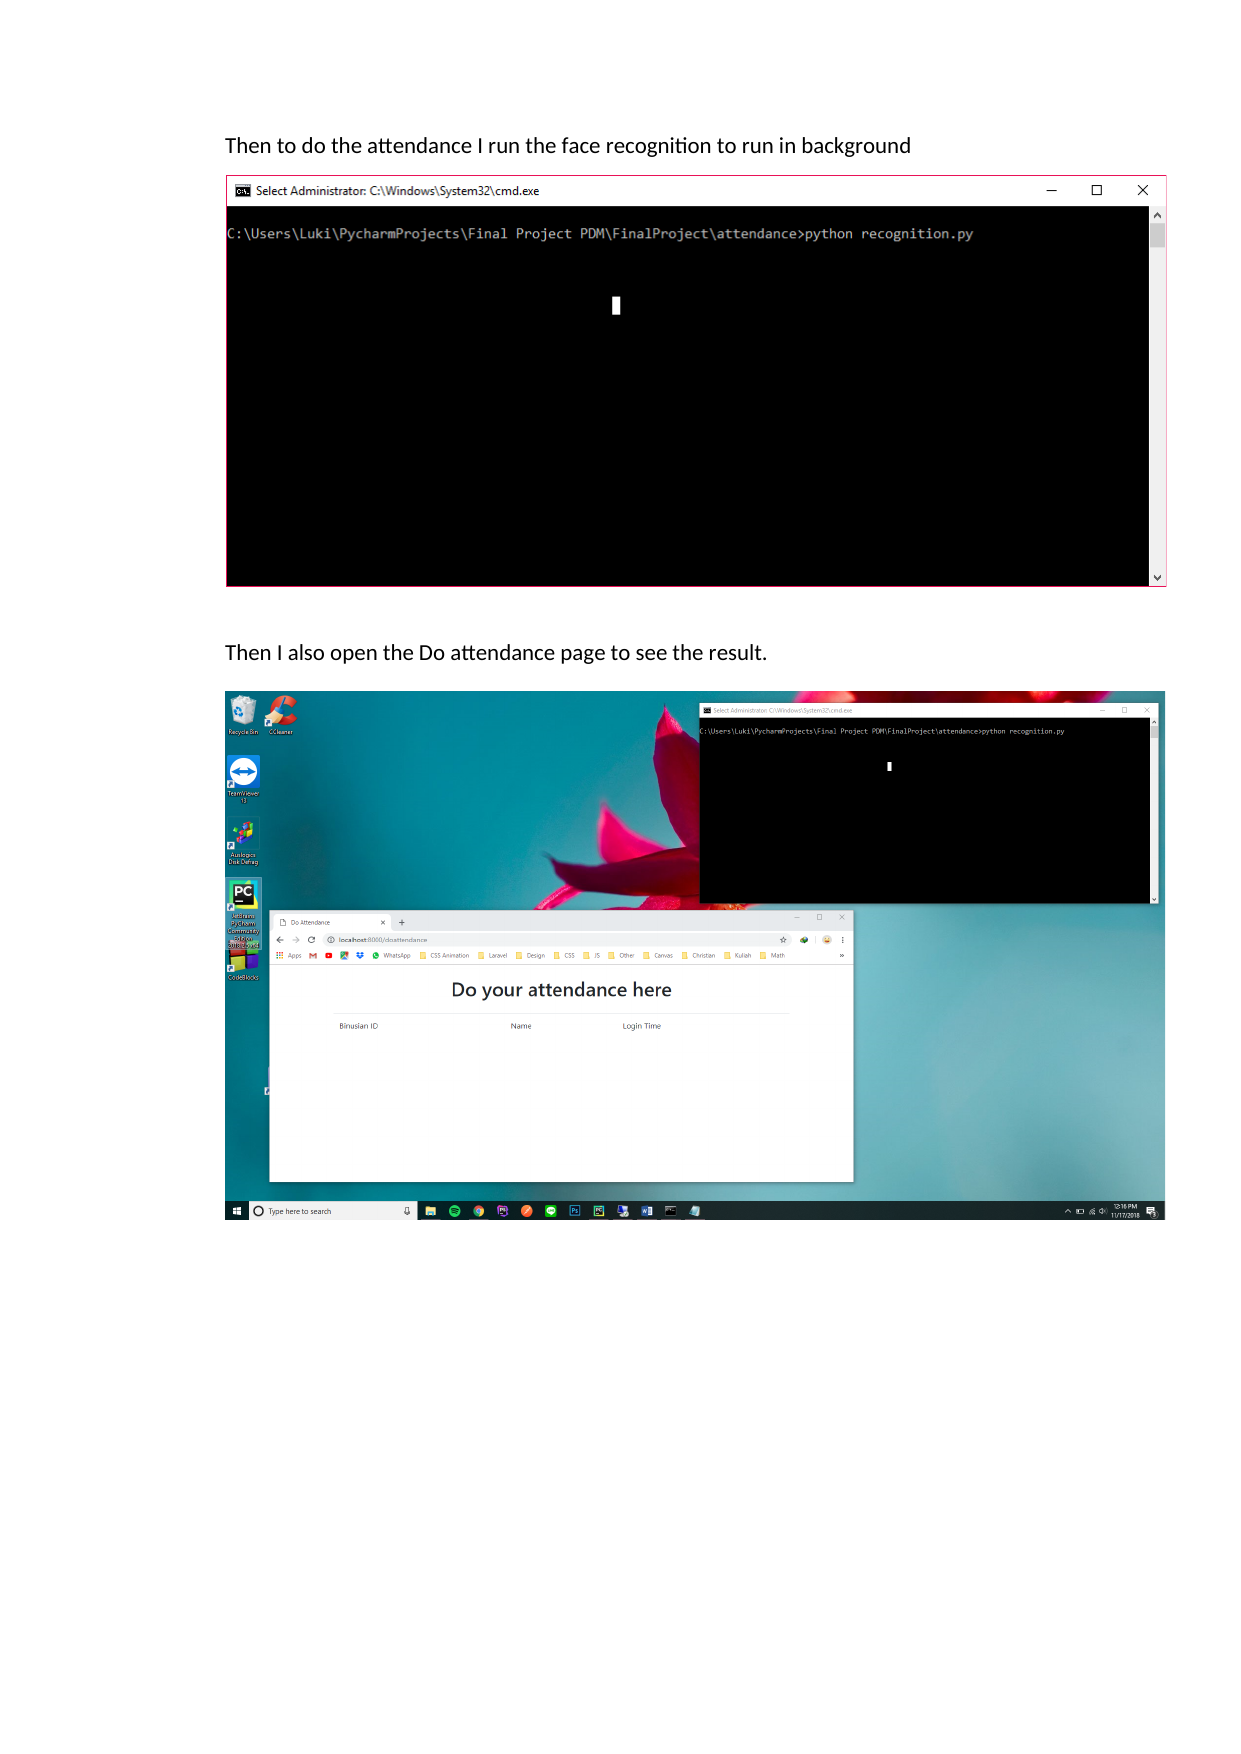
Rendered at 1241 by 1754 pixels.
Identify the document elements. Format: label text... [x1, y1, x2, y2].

text Then to do the attendance I run the face recognition to run in background [150, 131, 1090, 159]
picture [225, 691, 1166, 1220]
list Then I also open the Do attendance page to see the result. [225, 638, 1090, 666]
picture [226, 175, 1167, 587]
